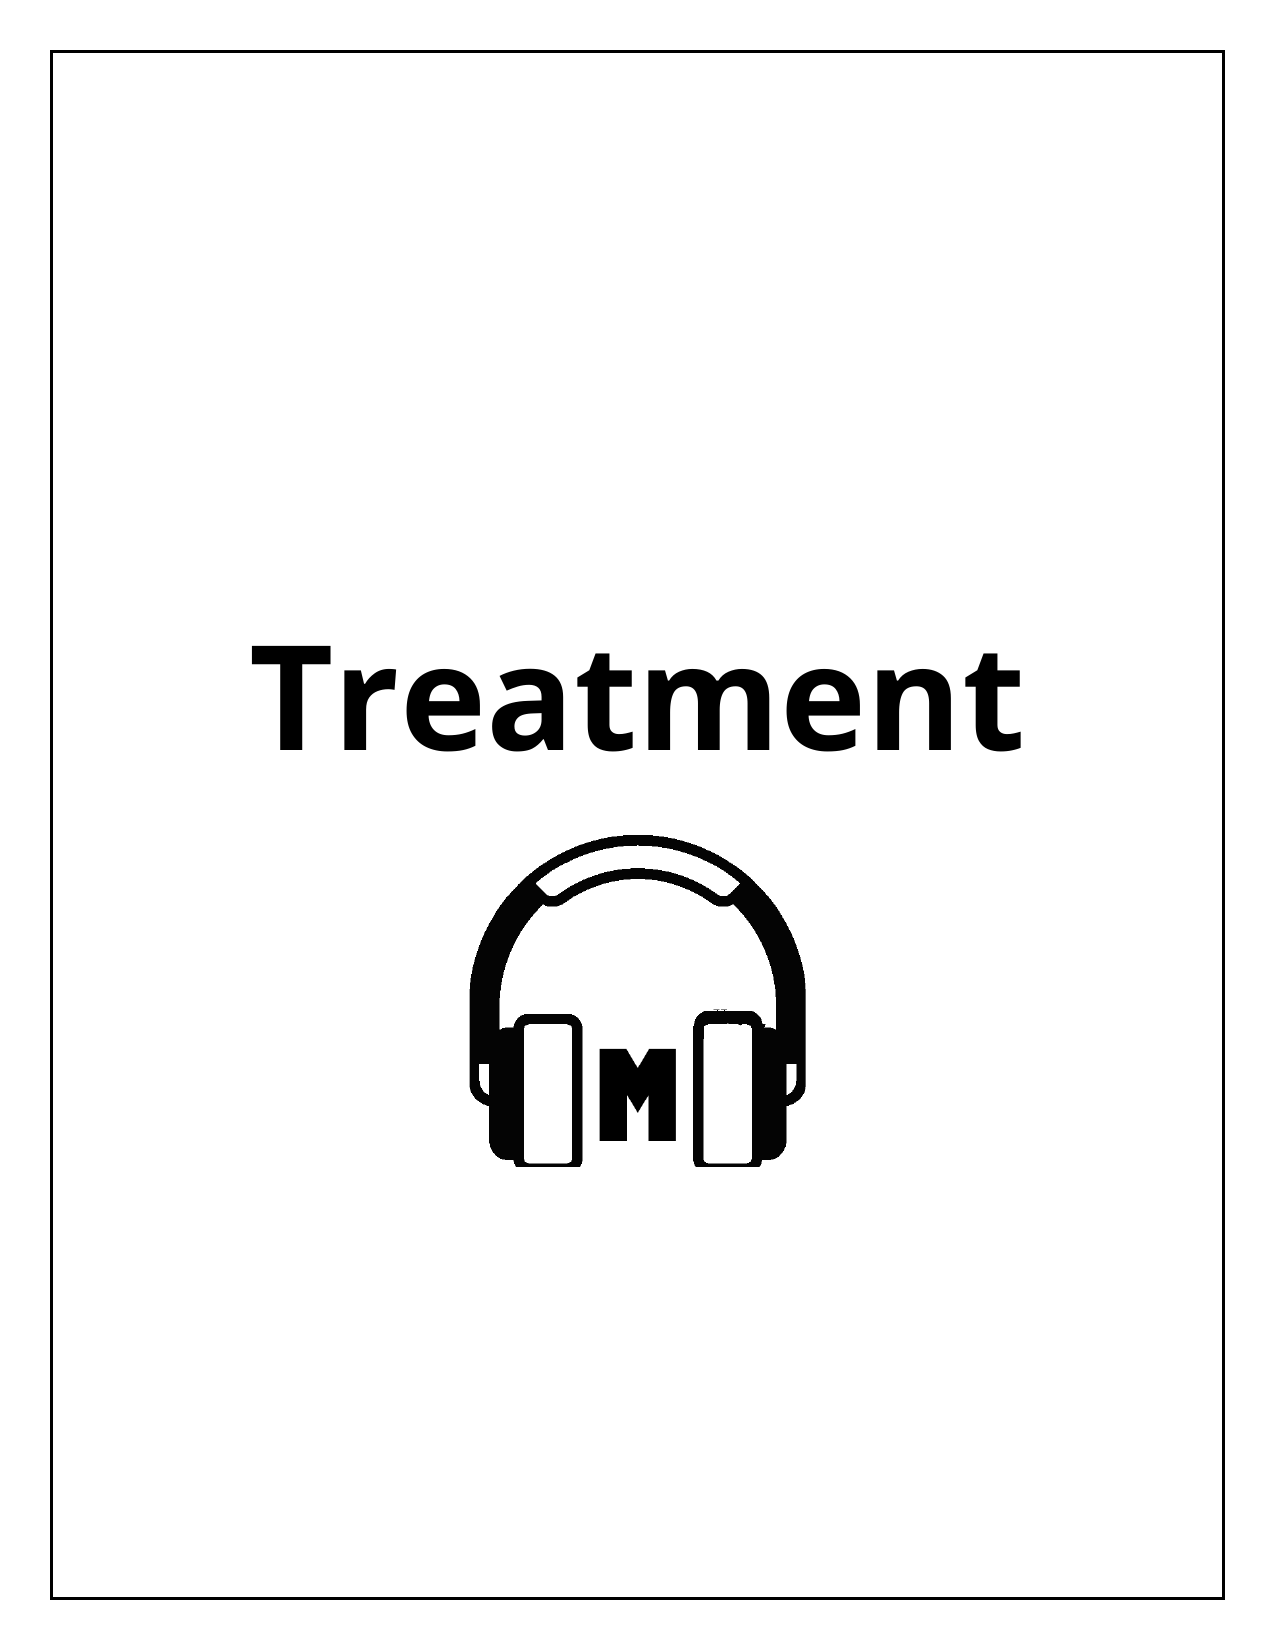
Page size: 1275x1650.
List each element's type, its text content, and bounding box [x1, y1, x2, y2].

text Treatment [148, 594, 1126, 793]
picture [469, 830, 806, 1167]
